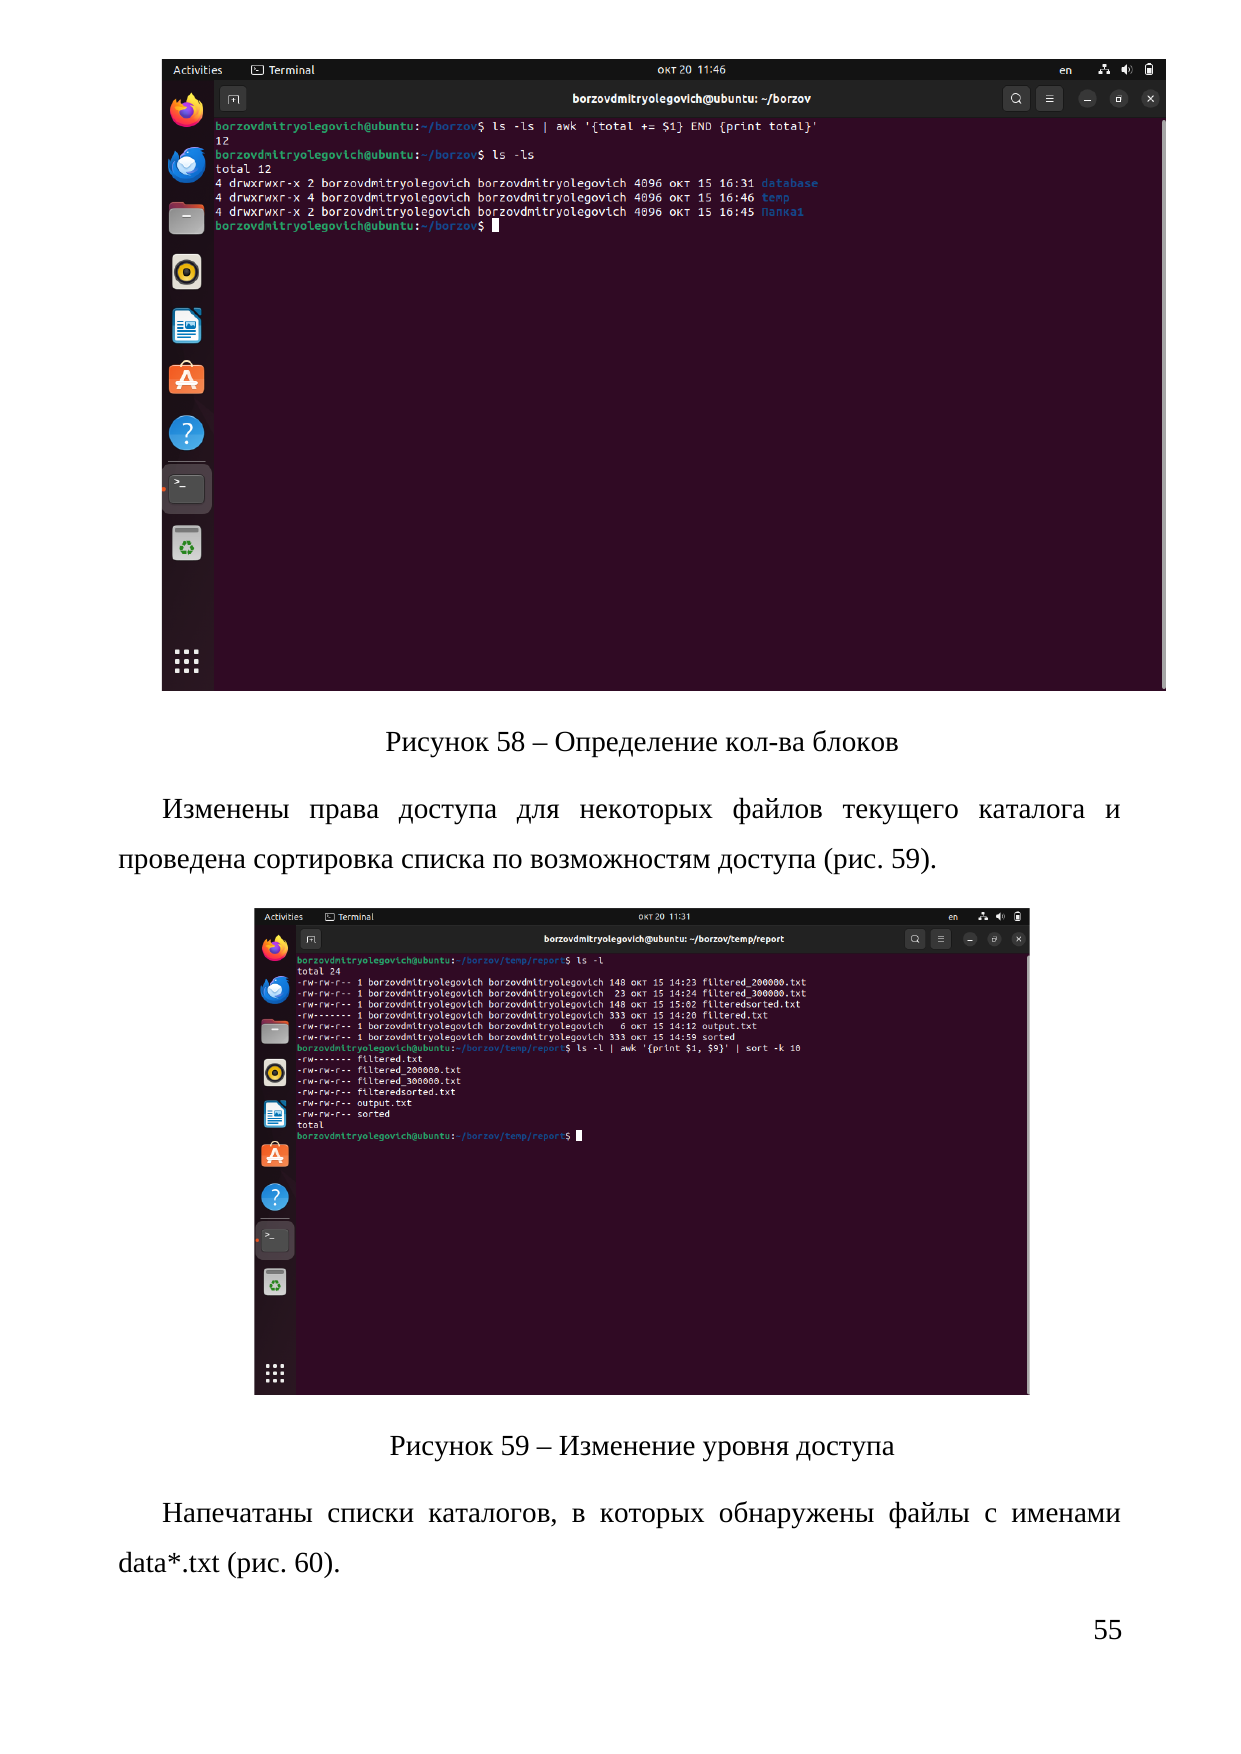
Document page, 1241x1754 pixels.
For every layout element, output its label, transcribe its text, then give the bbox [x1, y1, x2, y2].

text Рисунок 59 – Изменение уровня доступа [118, 1428, 1122, 1461]
text Напечатаны списки каталогов, в которых обнаружены файлы с именами data*.txt (рис. 60). [118, 1495, 1122, 1579]
text Изменены права доступа для некоторых файлов текущего каталога и проведена сортировка списка по возможностям доступа (рис. 59). [118, 791, 1122, 874]
picture [254, 908, 1030, 1395]
picture [161, 59, 1166, 691]
text Рисунок 58 – Определение кол-ва блоков [118, 724, 1122, 757]
